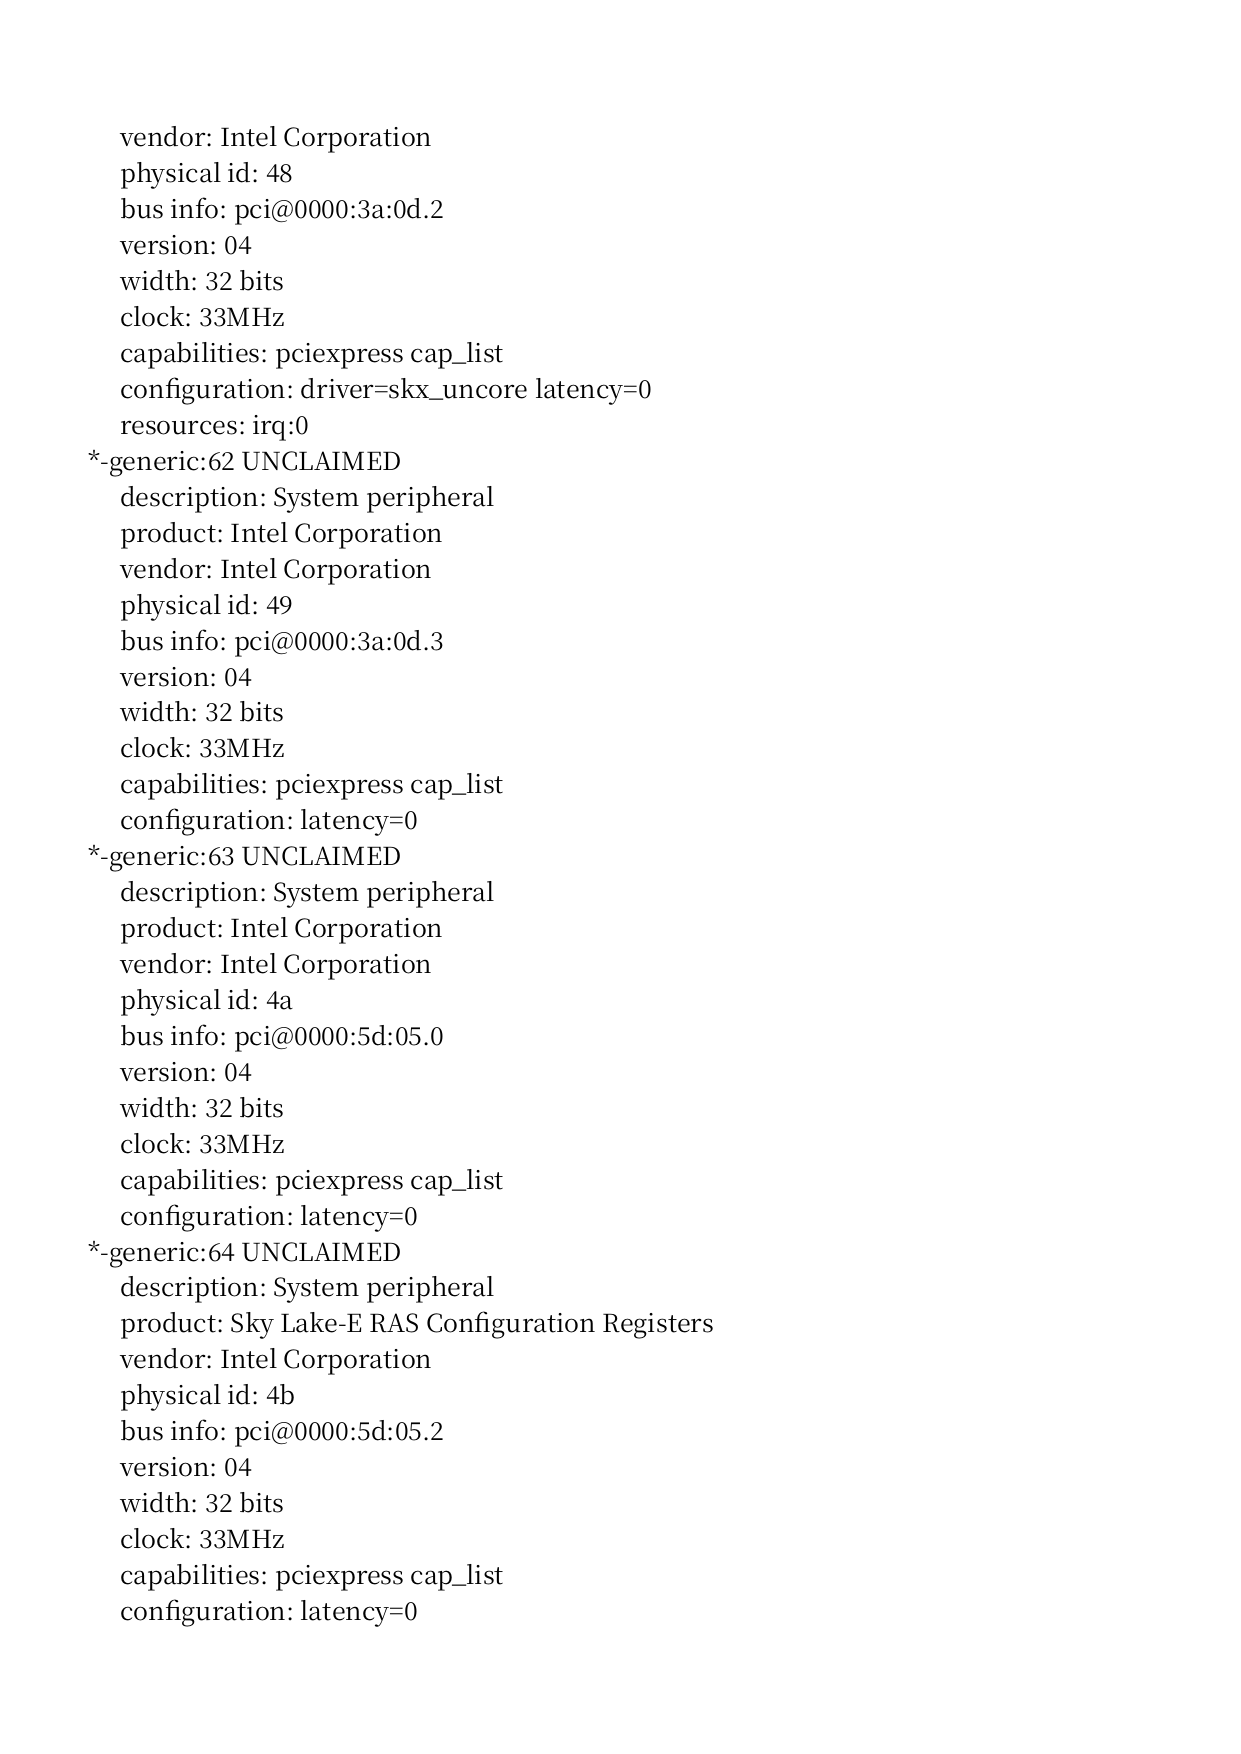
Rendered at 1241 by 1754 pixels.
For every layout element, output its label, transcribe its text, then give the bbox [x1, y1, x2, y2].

text vendor: Intel Corporation [56, 118, 1208, 154]
text physical id: 4b [56, 1376, 1208, 1412]
text *-generic:63 UNCLAIMED [56, 837, 1208, 873]
text version: 04 [56, 1052, 1208, 1088]
text clock: 33MHz [56, 729, 1208, 765]
text capabilities: pciexpress cap_list [56, 334, 1208, 370]
text description: System peripheral [56, 477, 1208, 513]
text configuration: driver=skx_uncore latency=0 [56, 370, 1208, 406]
text width: 32 bits [56, 262, 1208, 298]
text resources: irq:0 [56, 406, 1208, 442]
text bus info: pci@0000:5d:05.0 [56, 1017, 1208, 1052]
text version: 04 [56, 657, 1208, 693]
text configuration: latency=0 [56, 801, 1208, 837]
text description: System peripheral [56, 1268, 1208, 1304]
text version: 04 [56, 226, 1208, 262]
text vendor: Intel Corporation [56, 1340, 1208, 1376]
text bus info: pci@0000:5d:05.2 [56, 1412, 1208, 1448]
text physical id: 4a [56, 981, 1208, 1017]
text product: Intel Corporation [56, 513, 1208, 549]
text version: 04 [56, 1448, 1208, 1484]
text width: 32 bits [56, 693, 1208, 729]
text width: 32 bits [56, 1088, 1208, 1124]
text *-generic:62 UNCLAIMED [56, 442, 1208, 477]
text capabilities: pciexpress cap_list [56, 765, 1208, 801]
text capabilities: pciexpress cap_list [56, 1160, 1208, 1196]
text configuration: latency=0 [56, 1592, 1208, 1627]
text *-generic:64 UNCLAIMED [56, 1232, 1208, 1268]
text vendor: Intel Corporation [56, 549, 1208, 585]
text product: Intel Corporation [56, 909, 1208, 945]
text bus info: pci@0000:3a:0d.2 [56, 190, 1208, 226]
text clock: 33MHz [56, 1520, 1208, 1556]
text configuration: latency=0 [56, 1196, 1208, 1232]
text clock: 33MHz [56, 1124, 1208, 1160]
text bus info: pci@0000:3a:0d.3 [56, 621, 1208, 657]
text vendor: Intel Corporation [56, 945, 1208, 981]
text capabilities: pciexpress cap_list [56, 1556, 1208, 1592]
text product: Sky Lake-E RAS Configuration Registers [56, 1304, 1208, 1340]
text width: 32 bits [56, 1484, 1208, 1520]
text physical id: 48 [56, 154, 1208, 190]
text description: System peripheral [56, 873, 1208, 909]
text clock: 33MHz [56, 298, 1208, 334]
text physical id: 49 [56, 585, 1208, 621]
